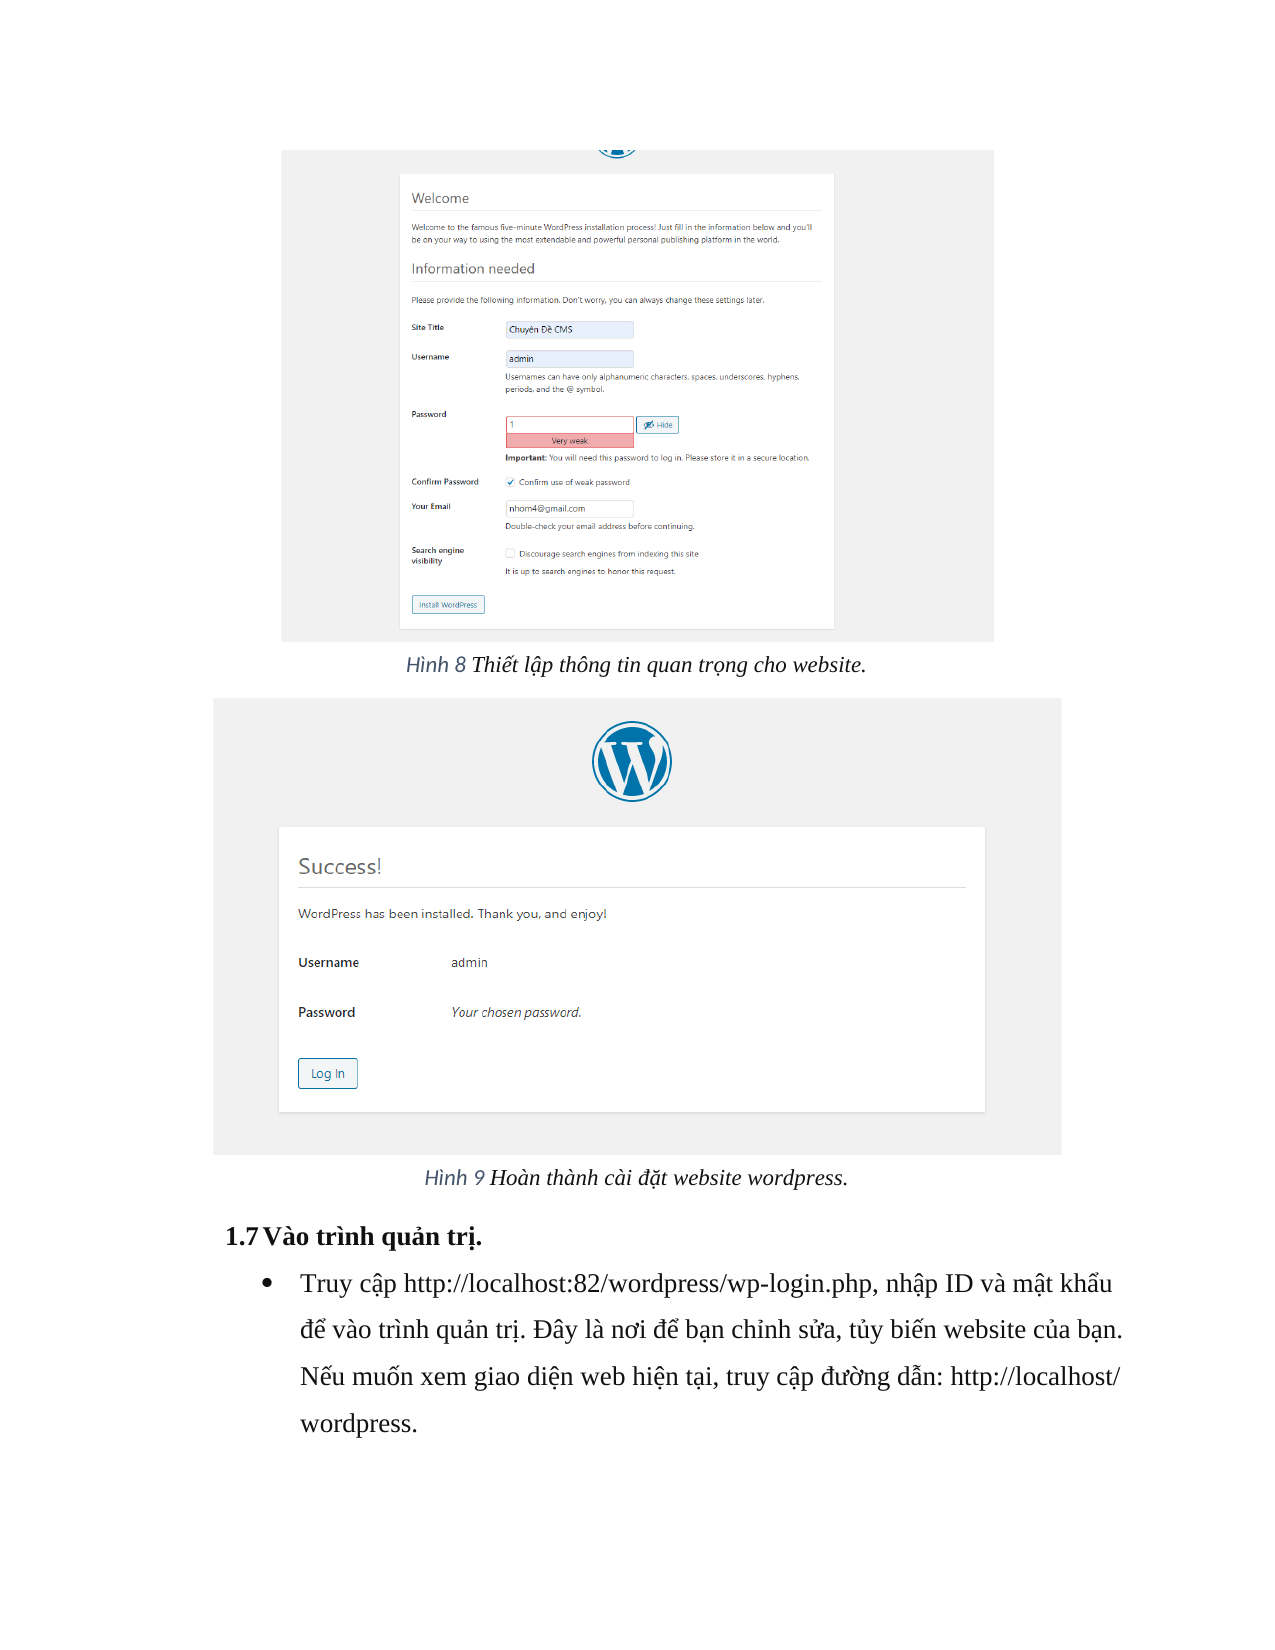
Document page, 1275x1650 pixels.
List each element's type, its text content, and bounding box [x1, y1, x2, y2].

text Hình 8 Thiết lập thông tin quan trọng cho website. [150, 650, 1125, 678]
list Truy cập http://localhost:82/wordpress/wp-login.php, nhập ID và mật khẩu để vào trình quản trị. Đây là nơi để bạn chỉnh sửa, tủy biến website của bạn. Nếu muốn xem giao diện web hiện tại, truy cập đường dẫn: http://localhost/ wordpress. [262, 1267, 1125, 1438]
picture [213, 698, 1062, 1155]
picture [281, 150, 994, 642]
text Hình 9 Hoàn thành cài đặt website wordpress. [150, 1163, 1125, 1191]
list Vào trình quản trị. [225, 1220, 1125, 1251]
